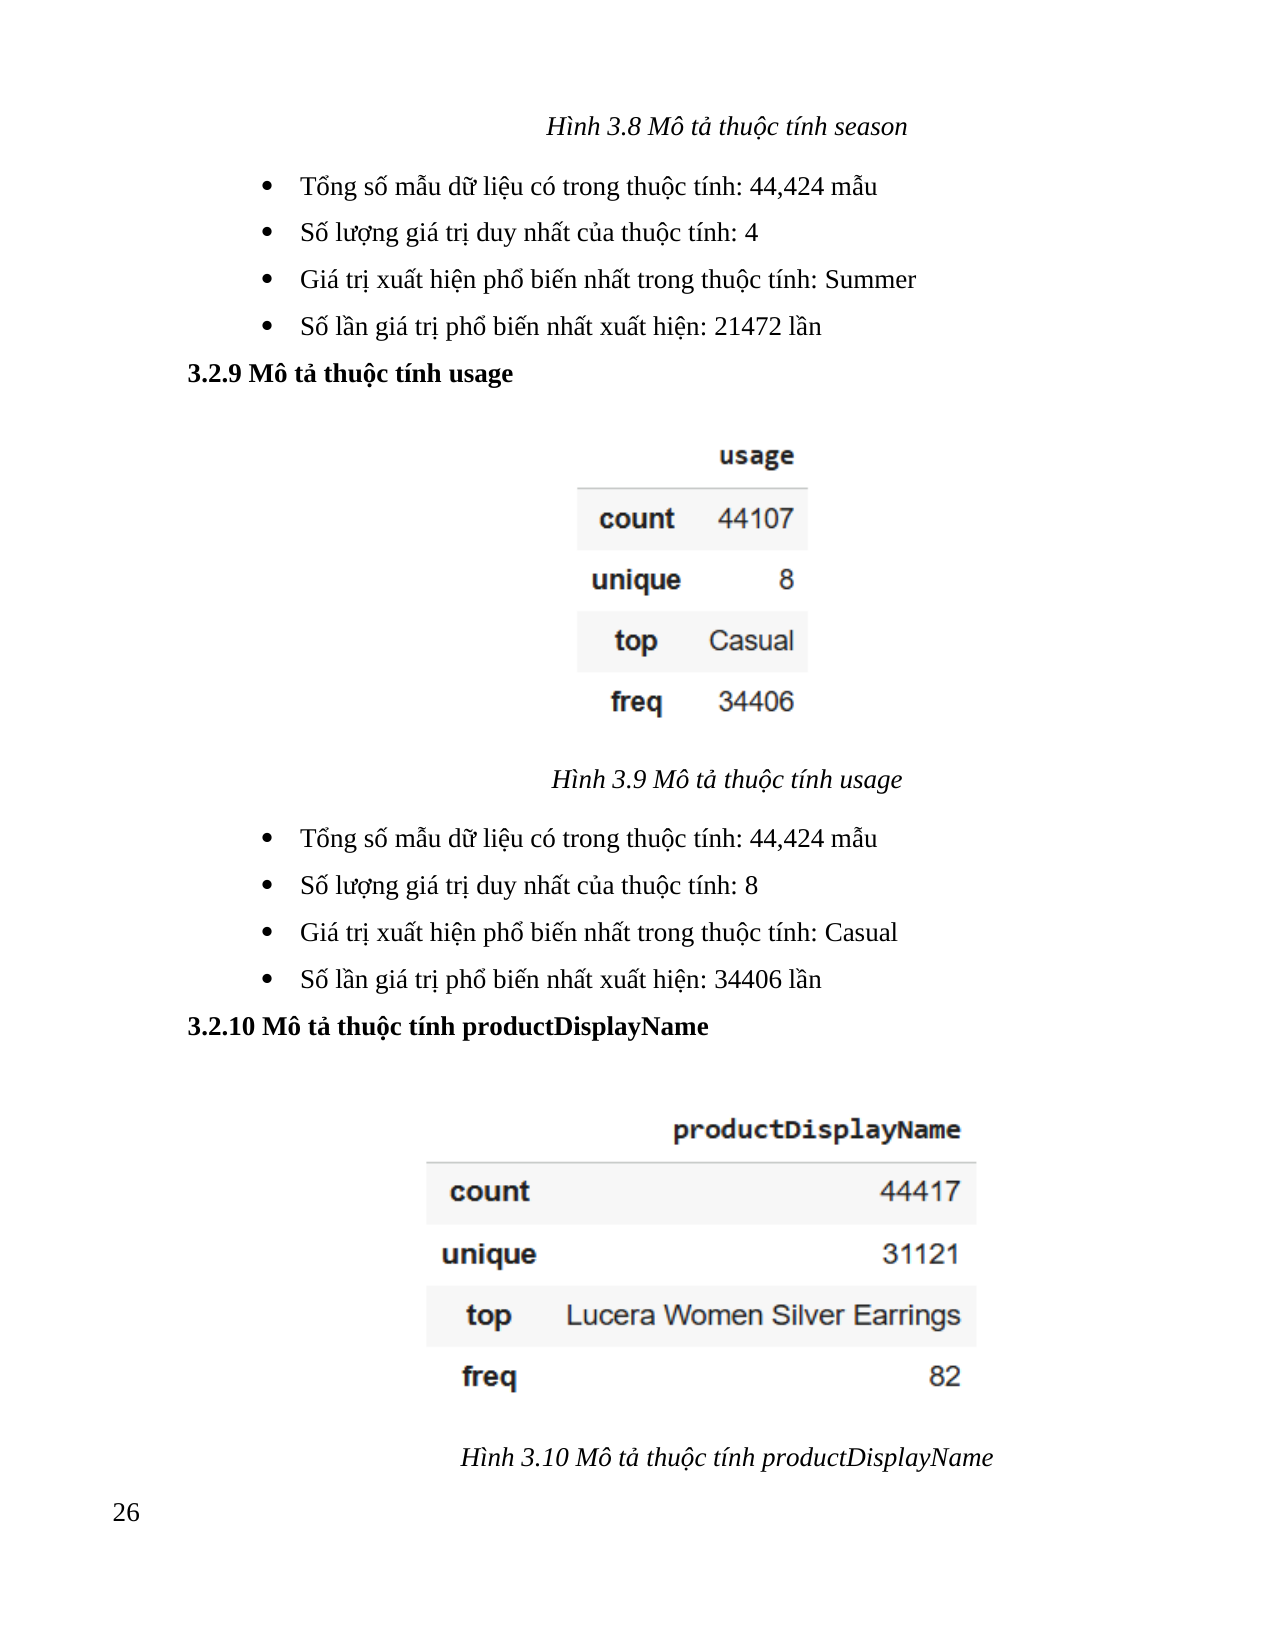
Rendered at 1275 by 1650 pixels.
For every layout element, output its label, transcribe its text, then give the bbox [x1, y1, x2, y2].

picture [554, 430, 827, 735]
list Tổng số mẫu dữ liệu có trong thuộc tính: 44,424 mẫu [262, 169, 1162, 201]
subtitle 3.2.10 Mô tả thuộc tính productDisplayName [187, 1010, 1162, 1041]
list Số lần giá trị phổ biến nhất xuất hiện: 34406 lần [262, 963, 1162, 994]
list Số lần giá trị phổ biến nhất xuất hiện: 21472 lần [262, 310, 1162, 341]
list Tổng số mẫu dữ liệu có trong thuộc tính: 44,424 mẫu [262, 822, 1162, 853]
picture [400, 1102, 995, 1413]
subtitle 3.2.9 Mô tả thuộc tính usage [187, 357, 1162, 388]
list Giá trị xuất hiện phổ biến nhất trong thuộc tính: Casual [262, 916, 1162, 947]
list Số lượng giá trị duy nhất của thuộc tính: 8 [262, 869, 1162, 900]
list Số lượng giá trị duy nhất của thuộc tính: 4 [262, 216, 1162, 248]
text Hình 3.8 Mô tả thuộc tính season [300, 110, 1157, 142]
list Giá trị xuất hiện phổ biến nhất trong thuộc tính: Summer [262, 263, 1162, 294]
